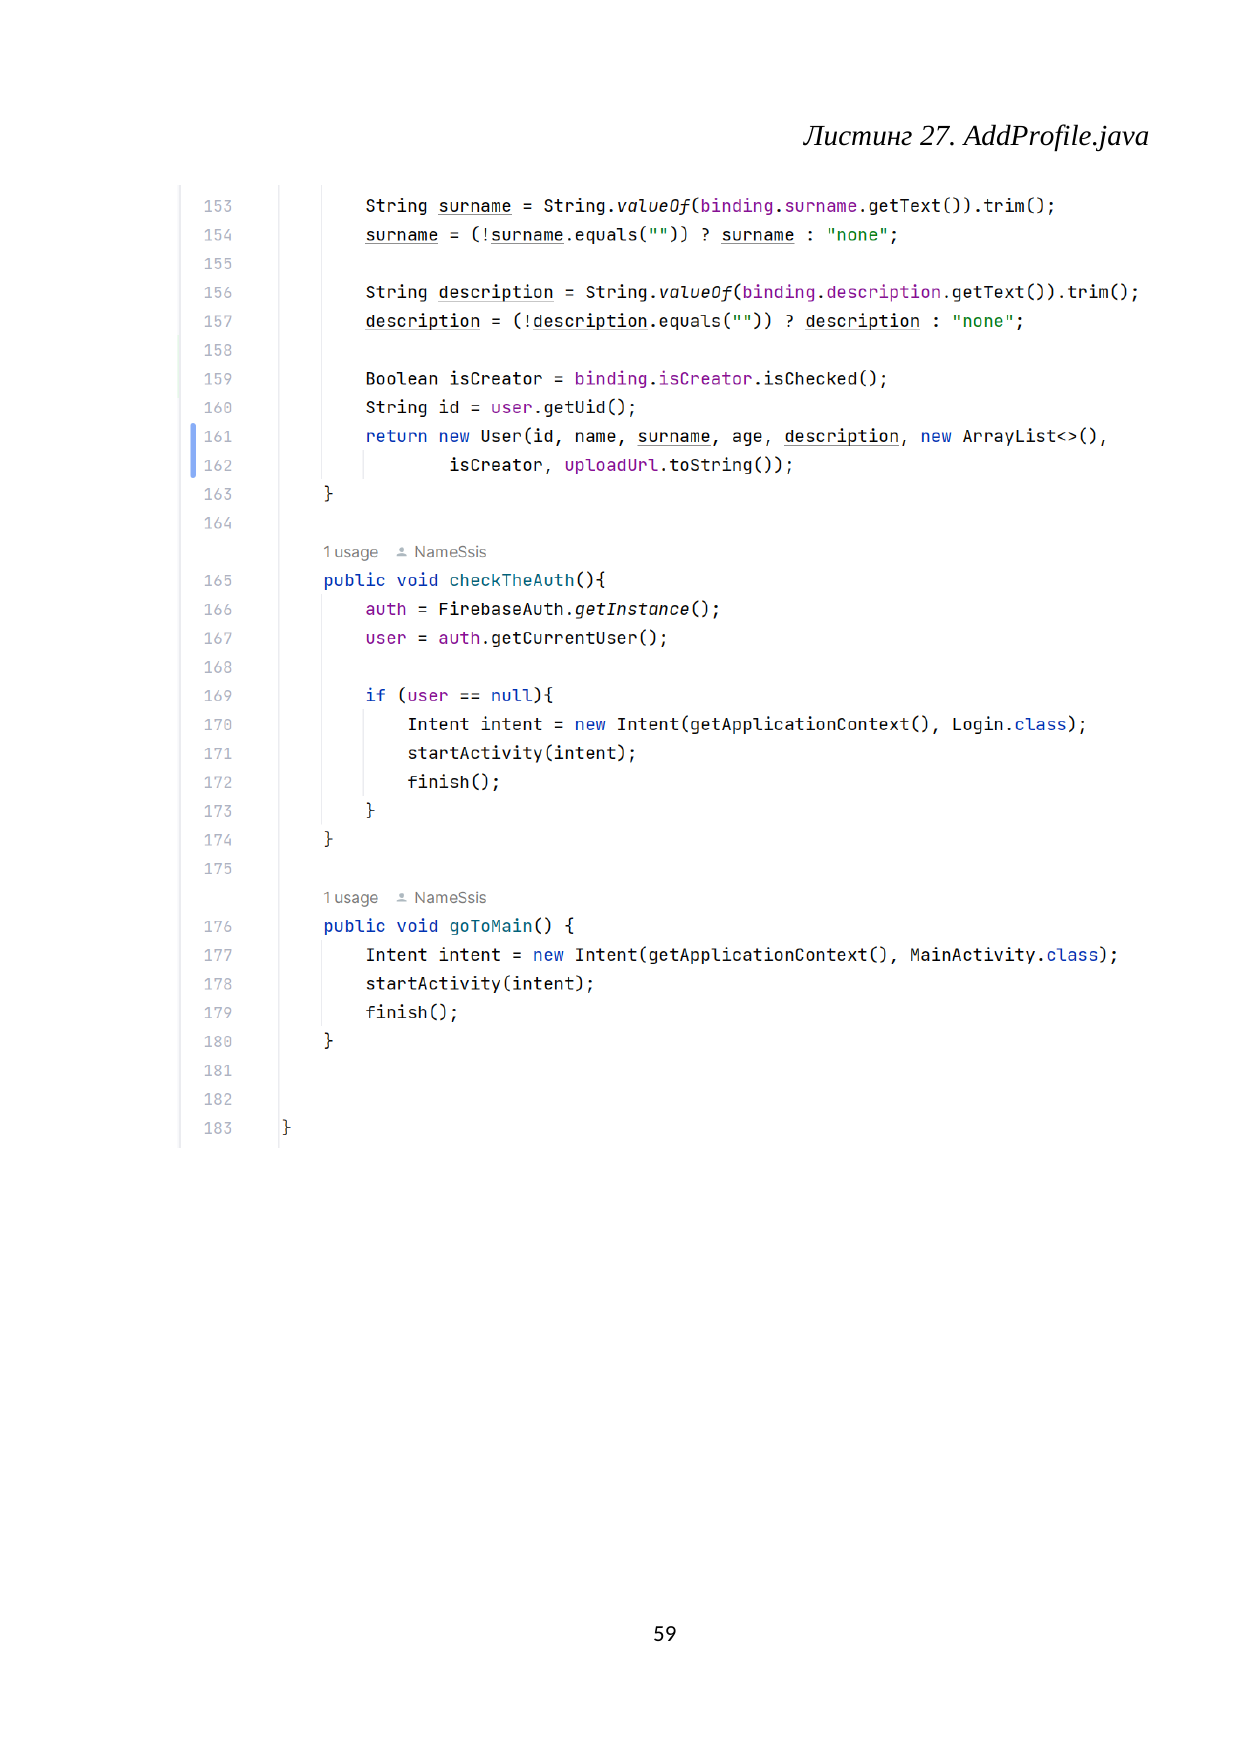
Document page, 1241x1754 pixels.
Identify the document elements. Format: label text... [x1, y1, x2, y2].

text Листинг 27. AddProfile.java [177, 118, 1152, 152]
picture [177, 185, 1152, 1148]
